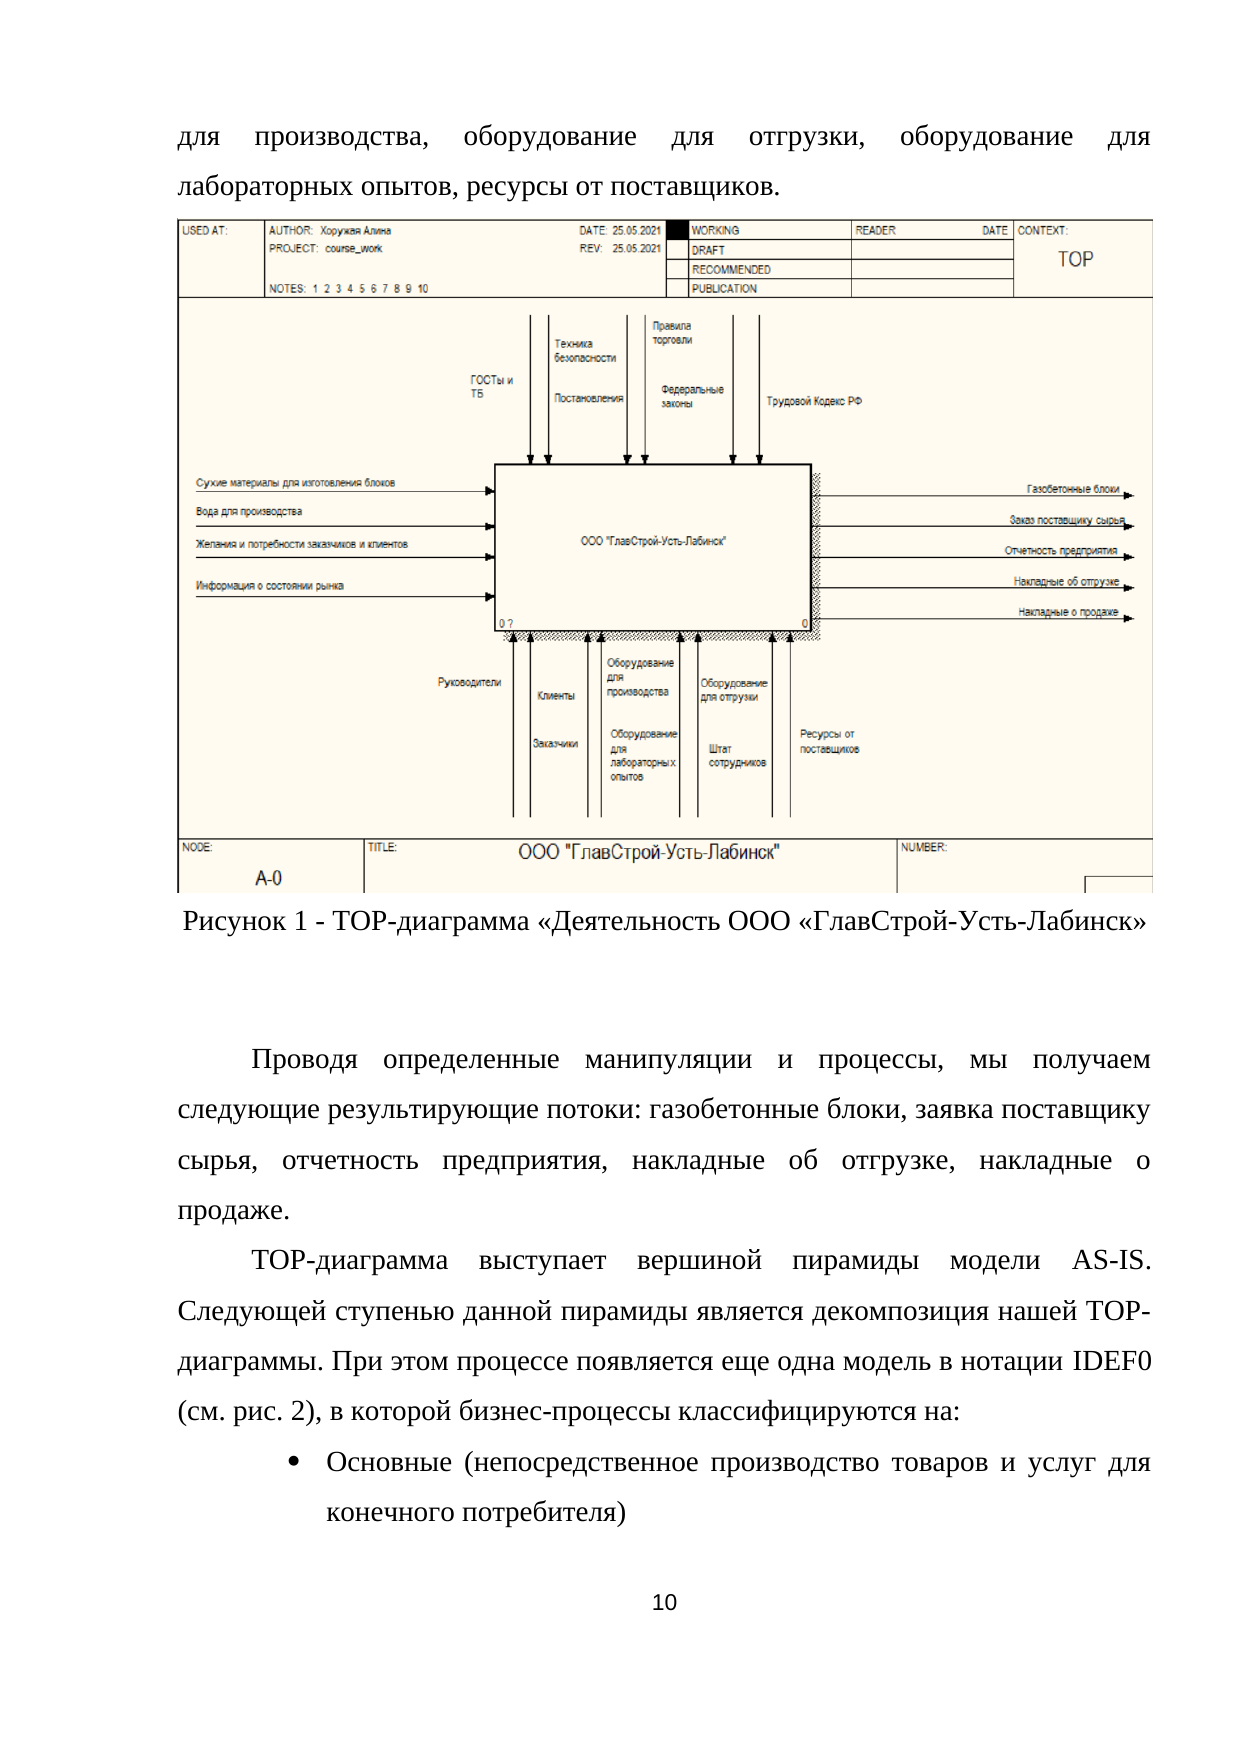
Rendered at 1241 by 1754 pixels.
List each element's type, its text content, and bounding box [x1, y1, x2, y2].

picture [177, 218, 1153, 893]
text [177, 118, 1152, 202]
list Основные (непосредственное производство товаров и услуг для конечного потребителя) [288, 1444, 1152, 1528]
text ТОР-диаграмма выступает вершиной пирамиды модели AS-IS. Следующей ступенью данной пирамиды является декомпозиция нашей ТОР-диаграммы. При этом процессе появляется еще одна модель в нотации IDEF0 (см. рис. 2), в которой бизнес-процессы классифицируются на: [177, 1242, 1152, 1427]
text Проводя определенные манипуляции и процессы, мы получаем следующие результирующие потоки: газобетонные блоки, заявка поставщику сырья, отчетность предприятия, накладные об отгрузке, накладные о продаже. [177, 1041, 1152, 1226]
